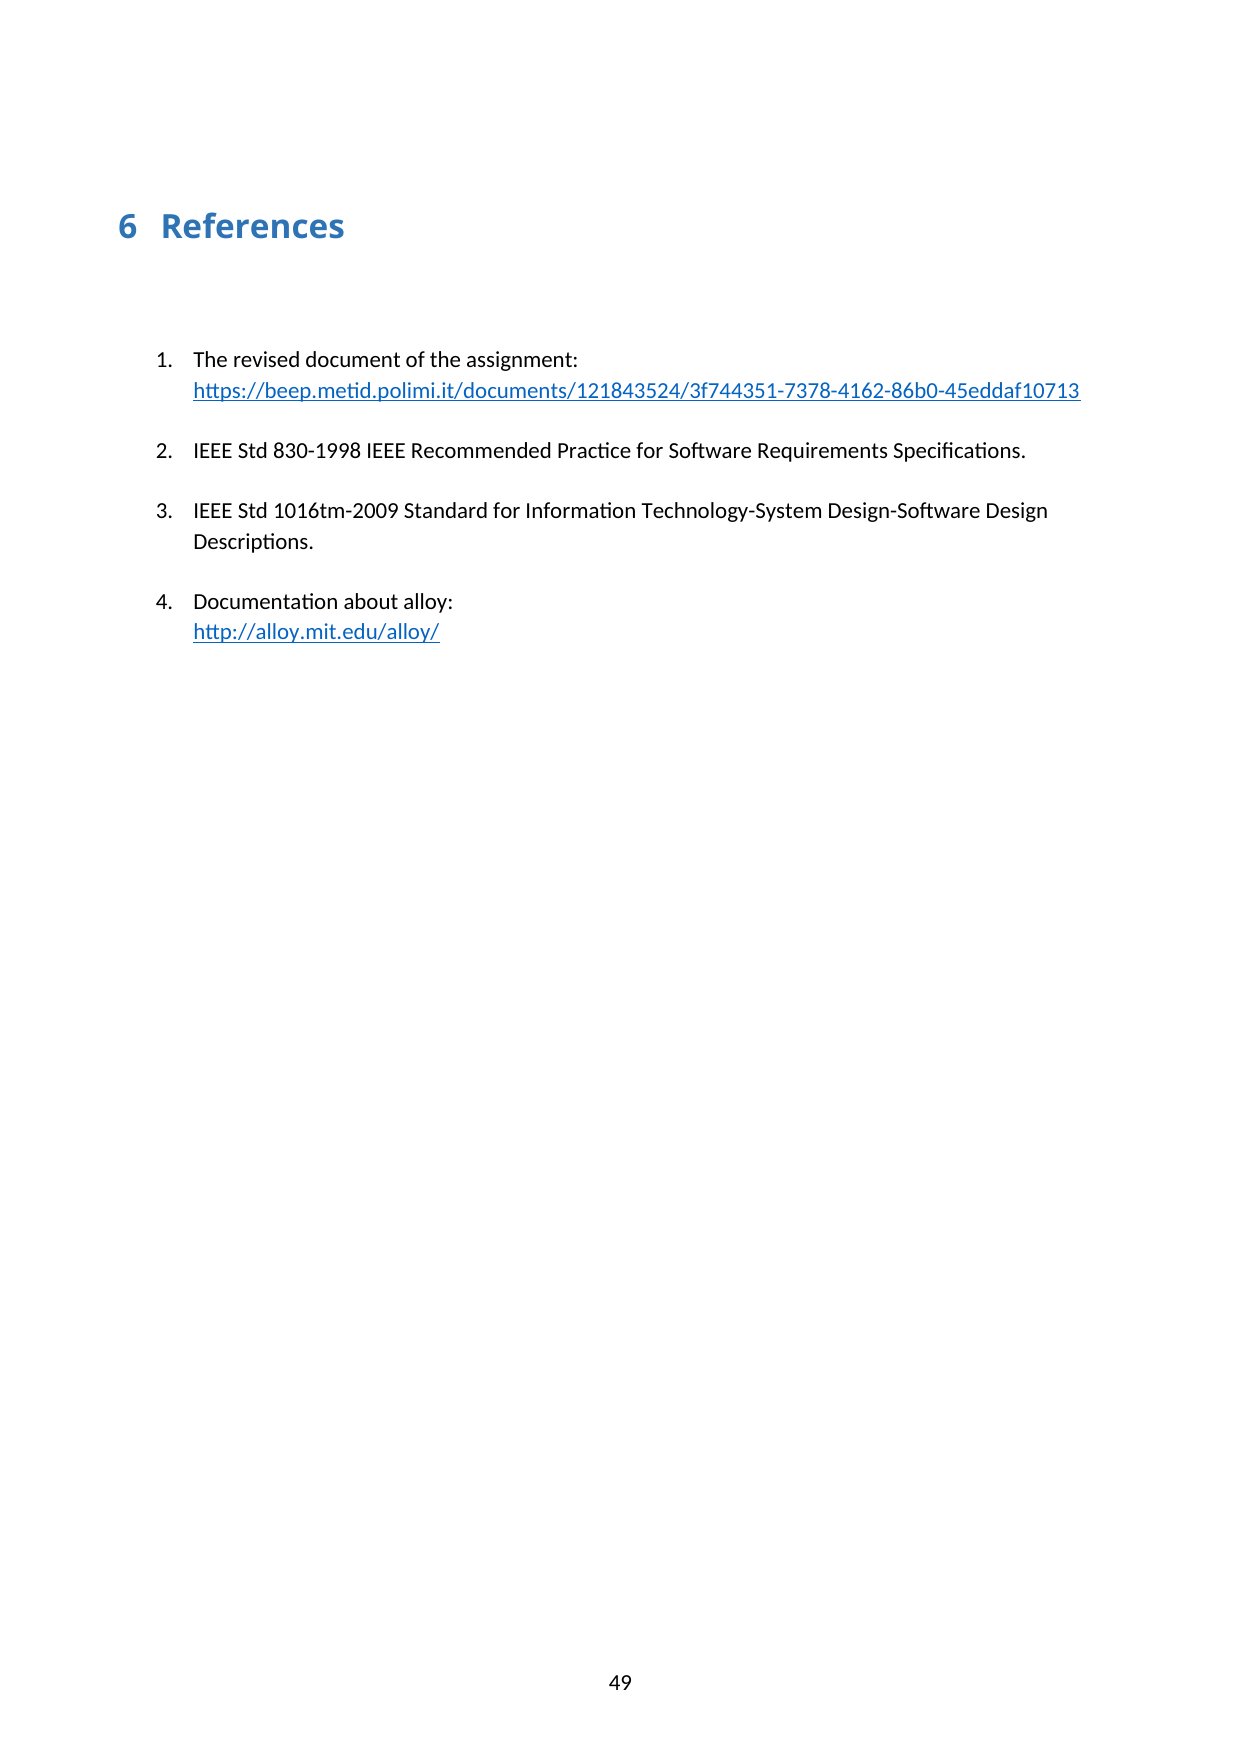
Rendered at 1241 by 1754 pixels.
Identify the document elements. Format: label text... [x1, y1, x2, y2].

list The revised document of the assignment: [156, 346, 1122, 373]
list https://beep.metid.polimi.it/documents/121843524/3f744351-7378-4162-86b0-45eddaf10713 [193, 376, 1122, 404]
list IEEE Std 830-1998 IEEE Recommended Practice for Software Requirements Specifications. [156, 436, 1122, 464]
subtitle References [118, 203, 1122, 248]
list IEEE Std 1016tm-2009 Standard for Information Technology-System Design-Software Design Descriptions. [156, 497, 1122, 555]
list Documentation about alloy: http://alloy.mit.edu/alloy/ [156, 587, 1122, 645]
